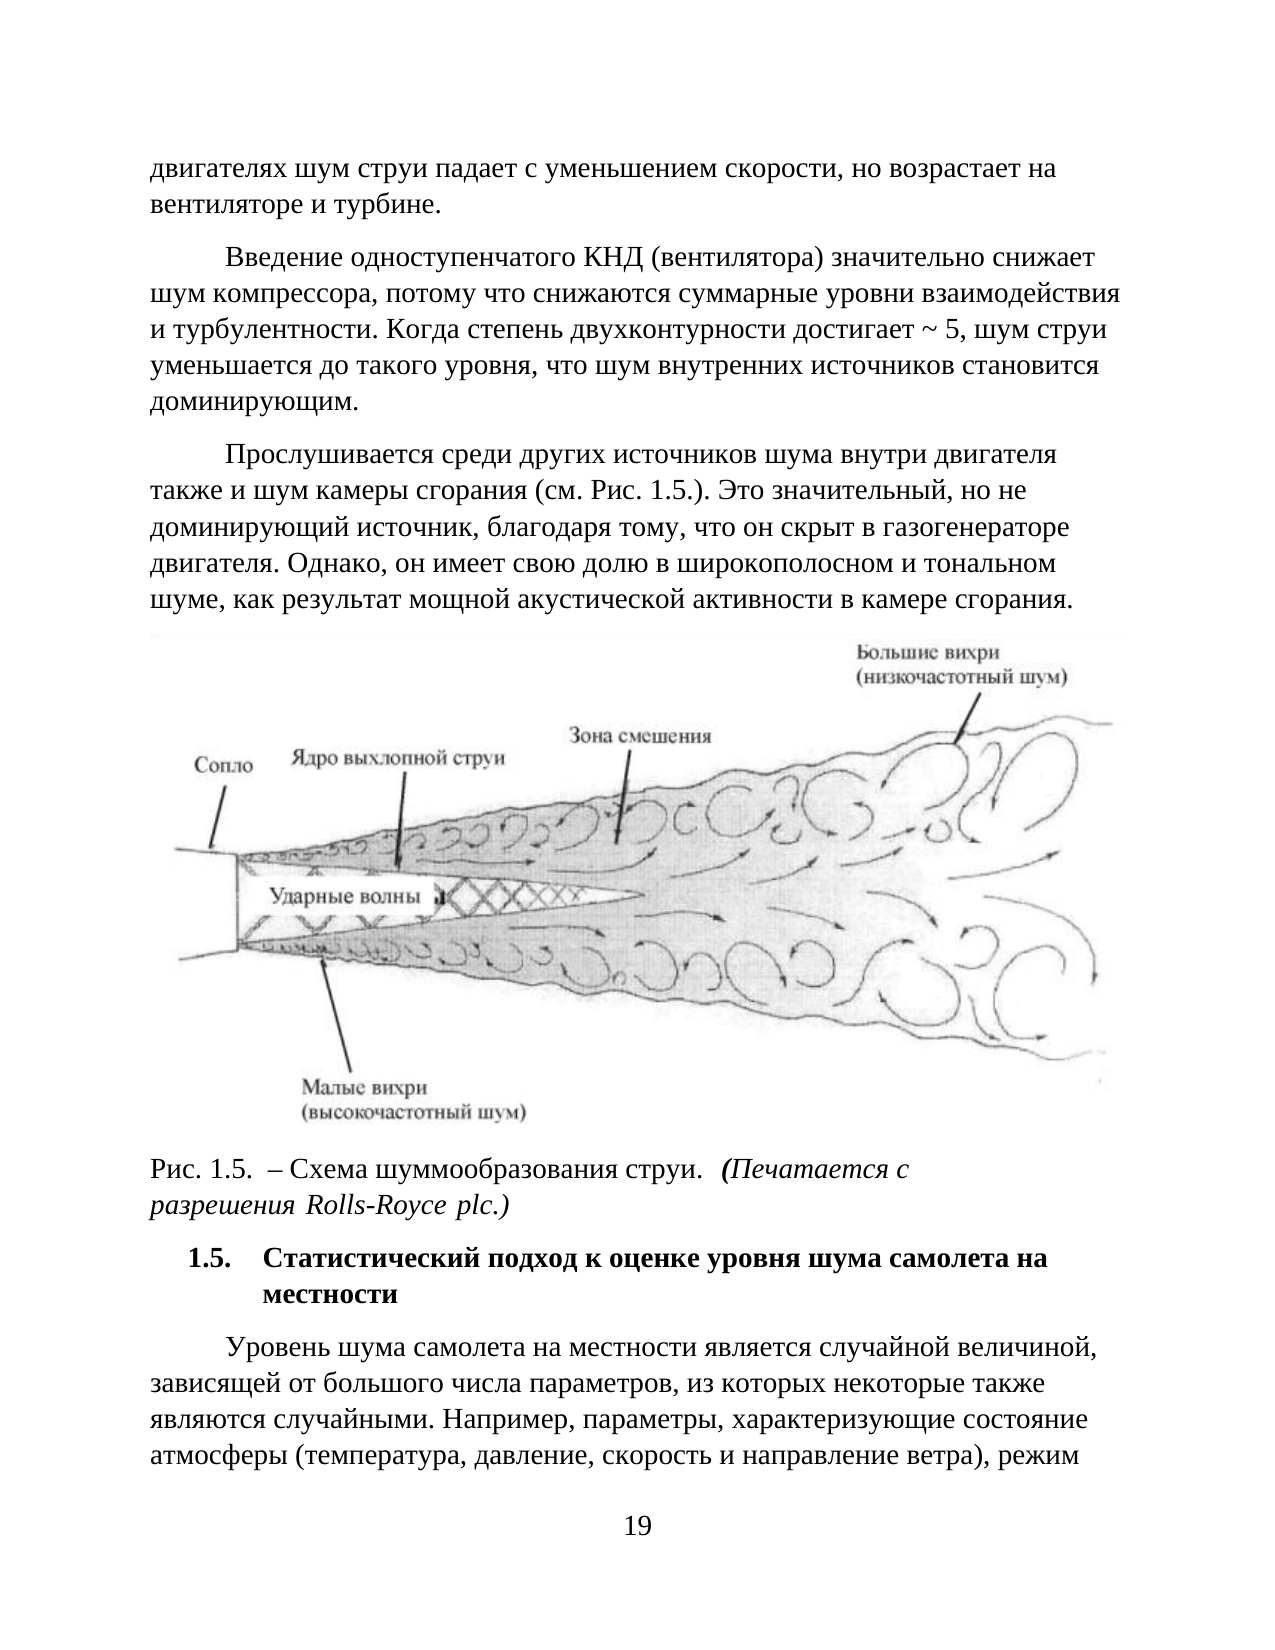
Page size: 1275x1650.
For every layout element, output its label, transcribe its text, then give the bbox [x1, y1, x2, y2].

text Рис. 1.5. – Схема шуммообразования струи. (Печатается с разрешения Rolls-Royce plc.) [150, 1151, 1125, 1221]
text Введение одноступенчатого КНД (вентилятора) значительно снижает шум компрессора, потому что снижаются суммарные уровни взаимодействия и турбулентности. Когда степень двухконтурности достигает ~ 5, шум струи уменьшается до такого уровня, что шум внутренних источников становится доминирующим. [150, 239, 1125, 417]
picture [150, 633, 1125, 1132]
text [150, 1329, 1125, 1471]
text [150, 150, 1125, 220]
text Прослушивается среди других источников шума внутри двигателя также и шум камеры сгорания (см. Рис. 1.5.). Это значительный, но не доминирующий источник, благодаря тому, что он скрыт в газогенераторе двигателя. Однако, он имеет свою долю в широкополосном и тональном шуме, как результат мощной акустической активности в камере сгорания. [150, 436, 1125, 614]
list Статистический подход к оценке уровня шума самолета на местности [187, 1240, 1125, 1309]
